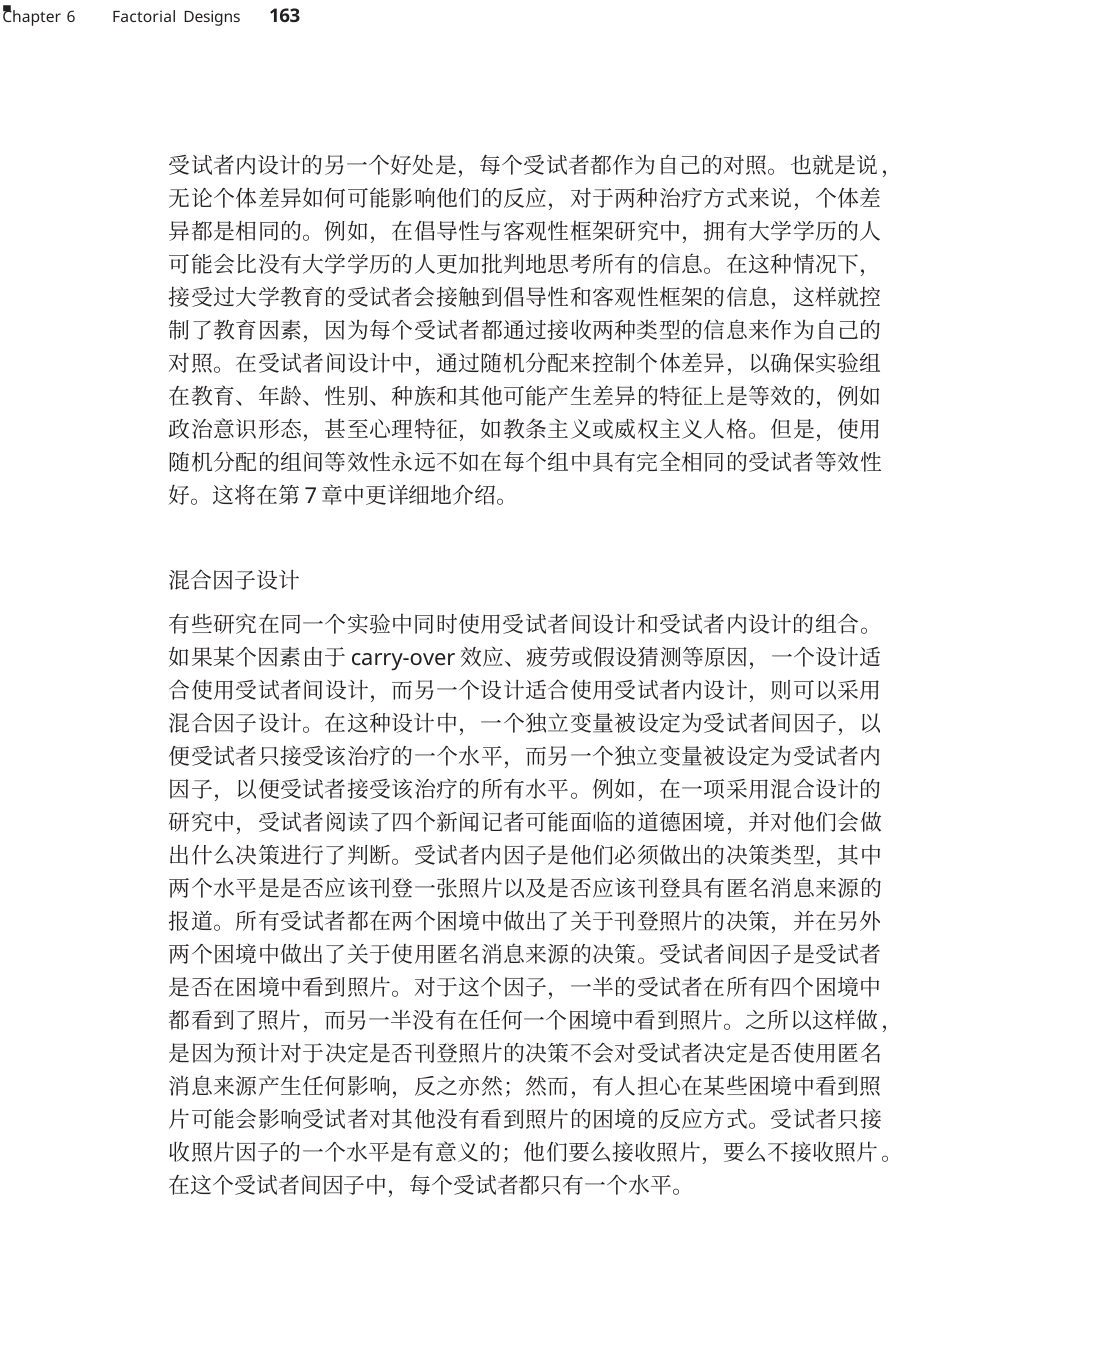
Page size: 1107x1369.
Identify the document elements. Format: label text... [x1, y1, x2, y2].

text 混合因子设计 [169, 563, 882, 595]
text 受试者内设计的另一个好处是，每个受试者都作为自己的对照。也就是说，无论个体差异如何可能影响他们的反应，对于两种治疗方式来说，个体差异都是相同的。例如，在倡导性与客观性框架研究中，拥有大学学历的人可能会比没有大学学历的人更加批判地思考所有的信息。在这种情况下，接受过大学教育的受试者会接触到倡导性和客观性框架的信息，这样就控制了教育因素，因为每个受试者都通过接收两种类型的信息来作为自己的对照。在受试者间设计中，通过随机分配来控制个体差异，以确保实验组在教育、年龄、性别、种族和其他可能产生差异的特征上是等效的，例如政治意识形态，甚至心理特征，如教条主义或威权主义人格。但是，使用随机分配的组间等效性永远不如在每个组中具有完全相同的受试者等效性好。这将在第7章中更详细地介绍。 [169, 148, 882, 510]
text 有些研究在同一个实验中同时使用受试者间设计和受试者内设计的组合。如果某个因素由于carry-over效应、疲劳或假设猜测等原因，一个设计适合使用受试者间设计，而另一个设计适合使用受试者内设计，则可以采用混合因子设计。在这种设计中，一个独立变量被设定为受试者间因子，以便受试者只接受该治疗的一个水平，而另一个独立变量被设定为受试者内因子，以便受试者接受该治疗的所有水平。例如，在一项采用混合设计的研究中，受试者阅读了四个新闻记者可能面临的道德困境，并对他们会做出什么决策进行了判断。受试者内因子是他们必须做出的决策类型，其中两个水平是是否应该刊登一张照片以及是否应该刊登具有匿名消息来源的报道。所有受试者都在两个困境中做出了关于刊登照片的决策，并在另外两个困境中做出了关于使用匿名消息来源的决策。受试者间因子是受试者是否在困境中看到照片。对于这个因子，一半的受试者在所有四个困境中都看到了照片，而另一半没有在任何一个困境中看到照片。之所以这样做，是因为预计对于决定是否刊登照片的决策不会对受试者决定是否使用匿名消息来源产生任何影响，反之亦然；然而，有人担心在某些困境中看到照片可能会影响受试者对其他没有看到照片的困境的反应方式。受试者只接收照片因子的一个水平是有意义的；他们要么接收照片，要么不接收照片。在这个受试者间因子中，每个受试者都只有一个水平。 [169, 607, 882, 1200]
